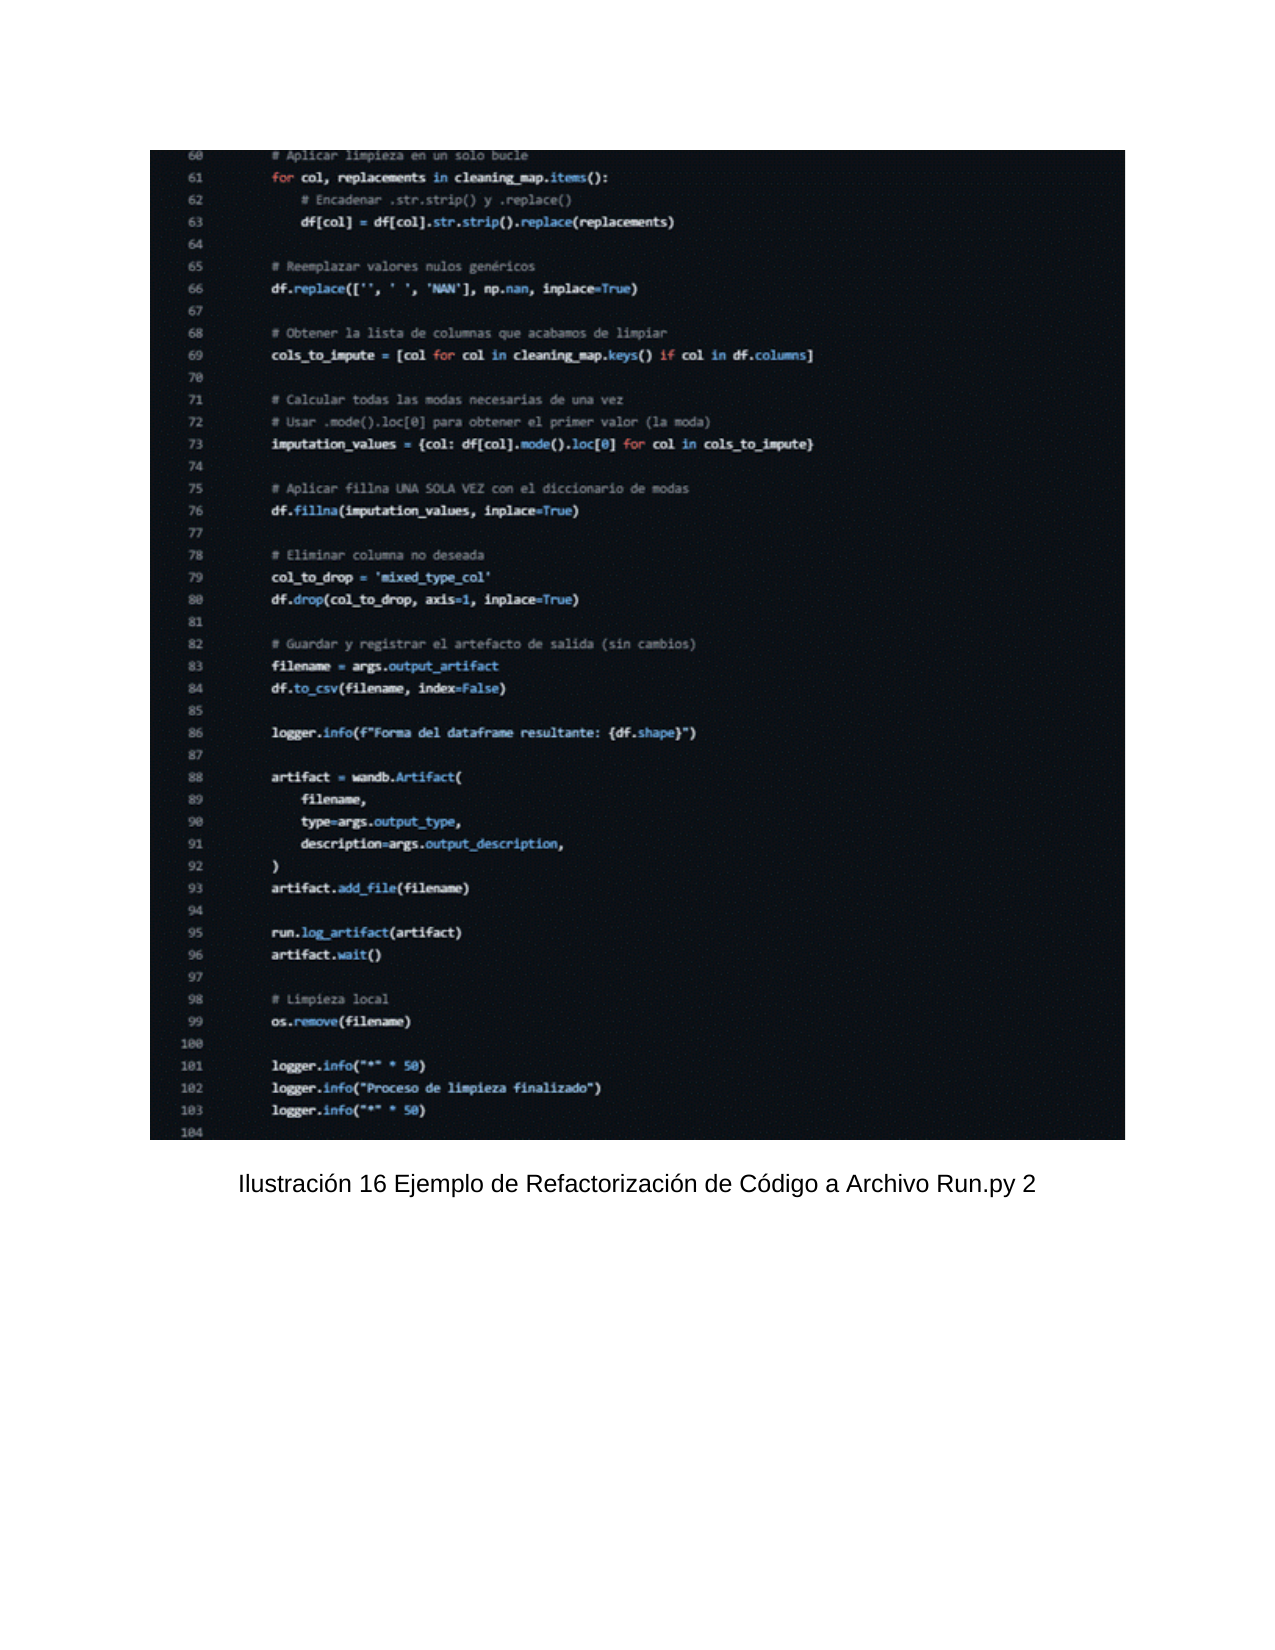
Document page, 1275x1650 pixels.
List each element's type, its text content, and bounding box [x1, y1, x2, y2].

picture [150, 150, 1125, 1140]
text Ilustración 16 Ejemplo de Refactorización de Código a Archivo Run.py 2 [150, 1169, 1125, 1198]
